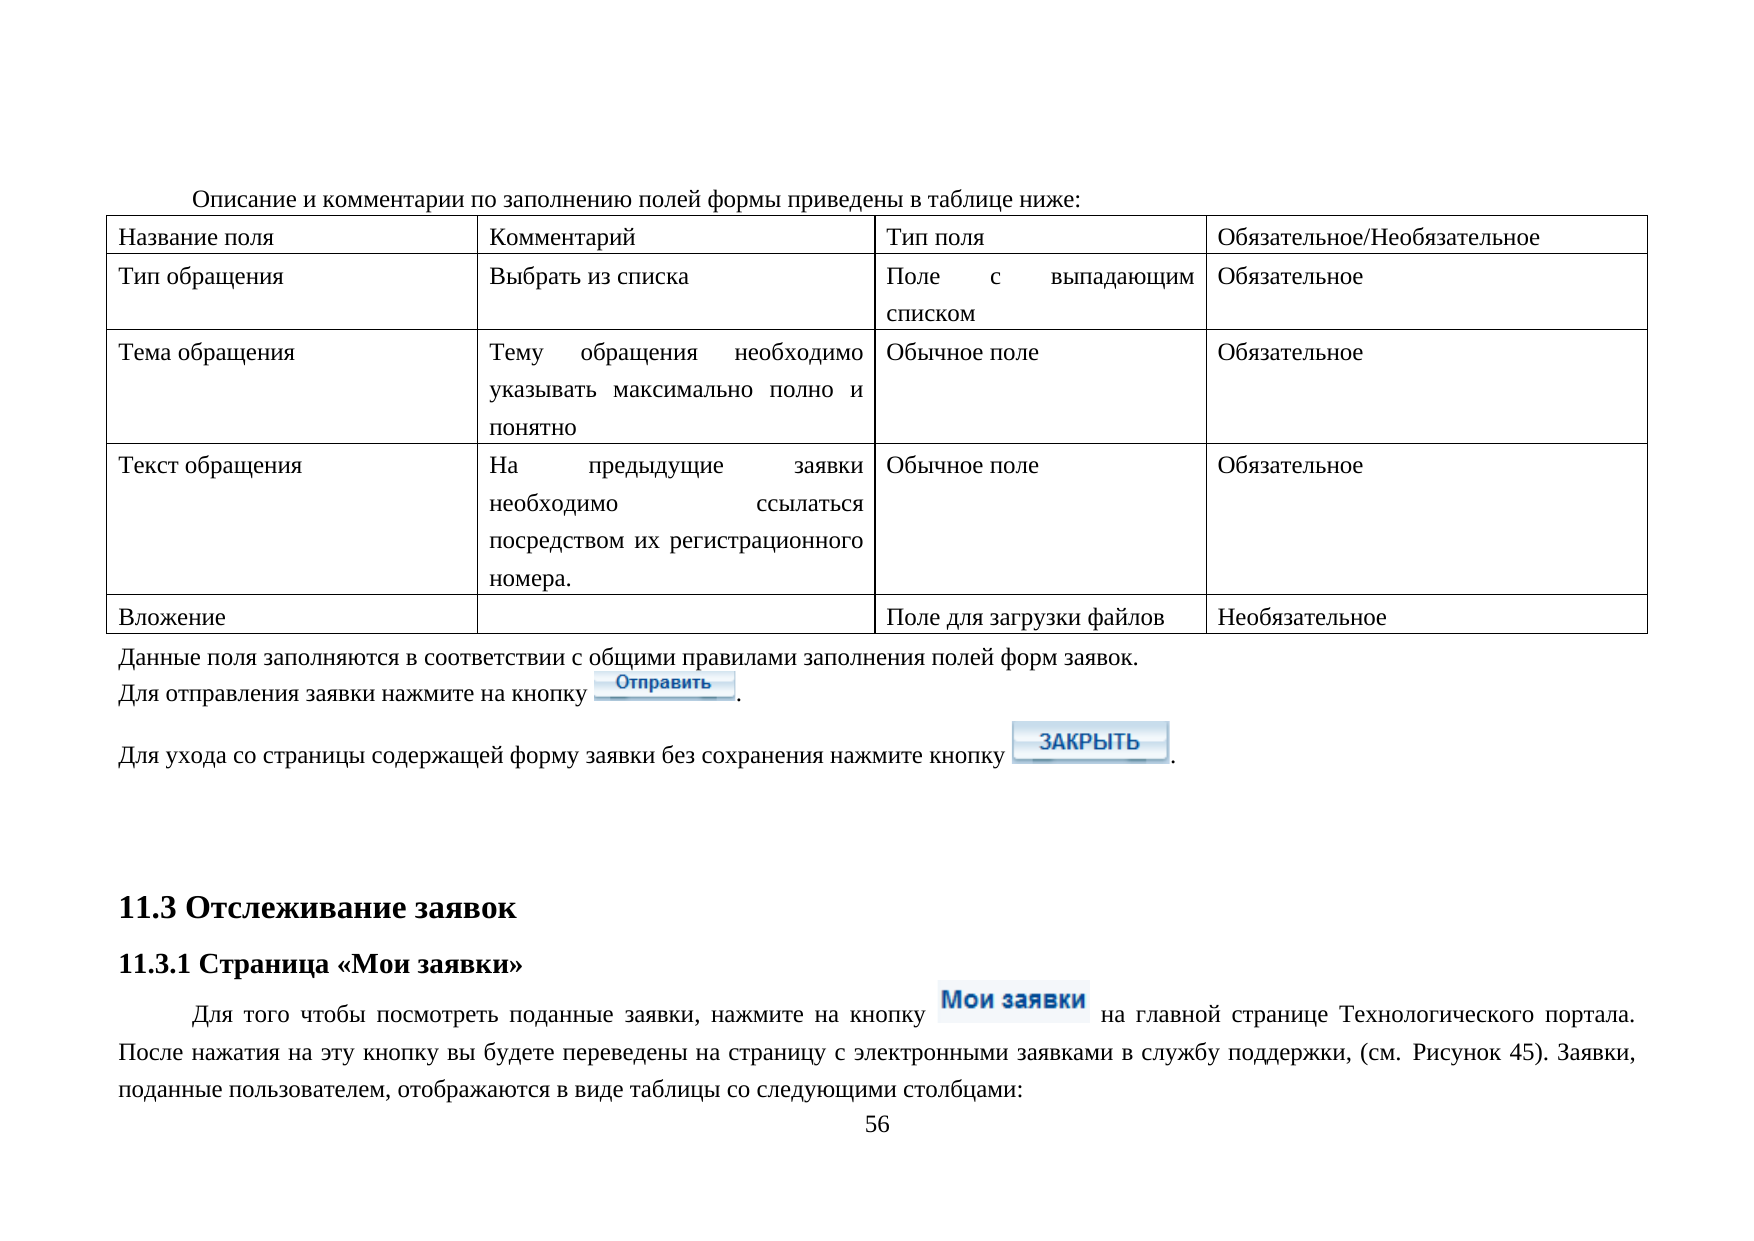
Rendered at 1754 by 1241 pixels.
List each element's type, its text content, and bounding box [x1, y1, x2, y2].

text Данные поля заполняются в соответствии с общими правилами заполнения полей форм заявок. [118, 634, 1636, 671]
table_cell Поле для загрузки файлов [876, 595, 1206, 632]
table_cell Обязательное [1207, 254, 1647, 329]
text Для ухода со страницы содержащей форму заявки без сохранения нажмите кнопку . [118, 733, 1636, 771]
table_cell На предыдущие заявки необходимо ссылаться посредством их регистрационного номера. [478, 444, 874, 594]
text Описание и комментарии по заполнению полей формы приведены в таблице ниже: [118, 177, 1636, 215]
table_cell Обязательное [1207, 444, 1647, 594]
table_cell Поле с выпадающим списком [876, 254, 1206, 329]
table_cell Текст обращения [107, 444, 477, 594]
table_cell [478, 595, 874, 632]
table_cell Обычное поле [876, 330, 1206, 443]
table_cell Тип обращения [107, 254, 477, 329]
subtitle Отслеживание заявок [118, 888, 1636, 926]
table_cell Тему обращения необходимо указывать максимально полно и понятно [478, 330, 874, 443]
table_cell Необязательное [1207, 595, 1647, 632]
table_header Название поля [107, 216, 477, 253]
table_header Тип поля [876, 216, 1206, 253]
text Для отправления заявки нажмите на кнопку . [118, 671, 1636, 708]
picture [937, 980, 1090, 1023]
picture [1011, 721, 1170, 764]
table_cell Обязательное [1207, 330, 1647, 443]
table_header Комментарий [478, 216, 874, 253]
picture [594, 671, 736, 701]
table_cell Тема обращения [107, 330, 477, 443]
subtitle Страница «Мои заявки» [118, 943, 1636, 980]
table_cell Выбрать из списка [478, 254, 874, 329]
table_cell Обычное поле [876, 444, 1206, 594]
table_cell Вложение [107, 595, 477, 632]
text Для того чтобы посмотреть поданные заявки, нажмите на кнопку на главной странице Технологического портала. После нажатия на эту кнопку вы будете переведены на страницу с электронными заявками в службу поддержки, (см. Рисунок 45). Заявки, поданные пользователем, отображаются в виде таблицы со следующими столбцами: [118, 993, 1636, 1105]
table_header Обязательное/Необязательное [1207, 216, 1647, 253]
